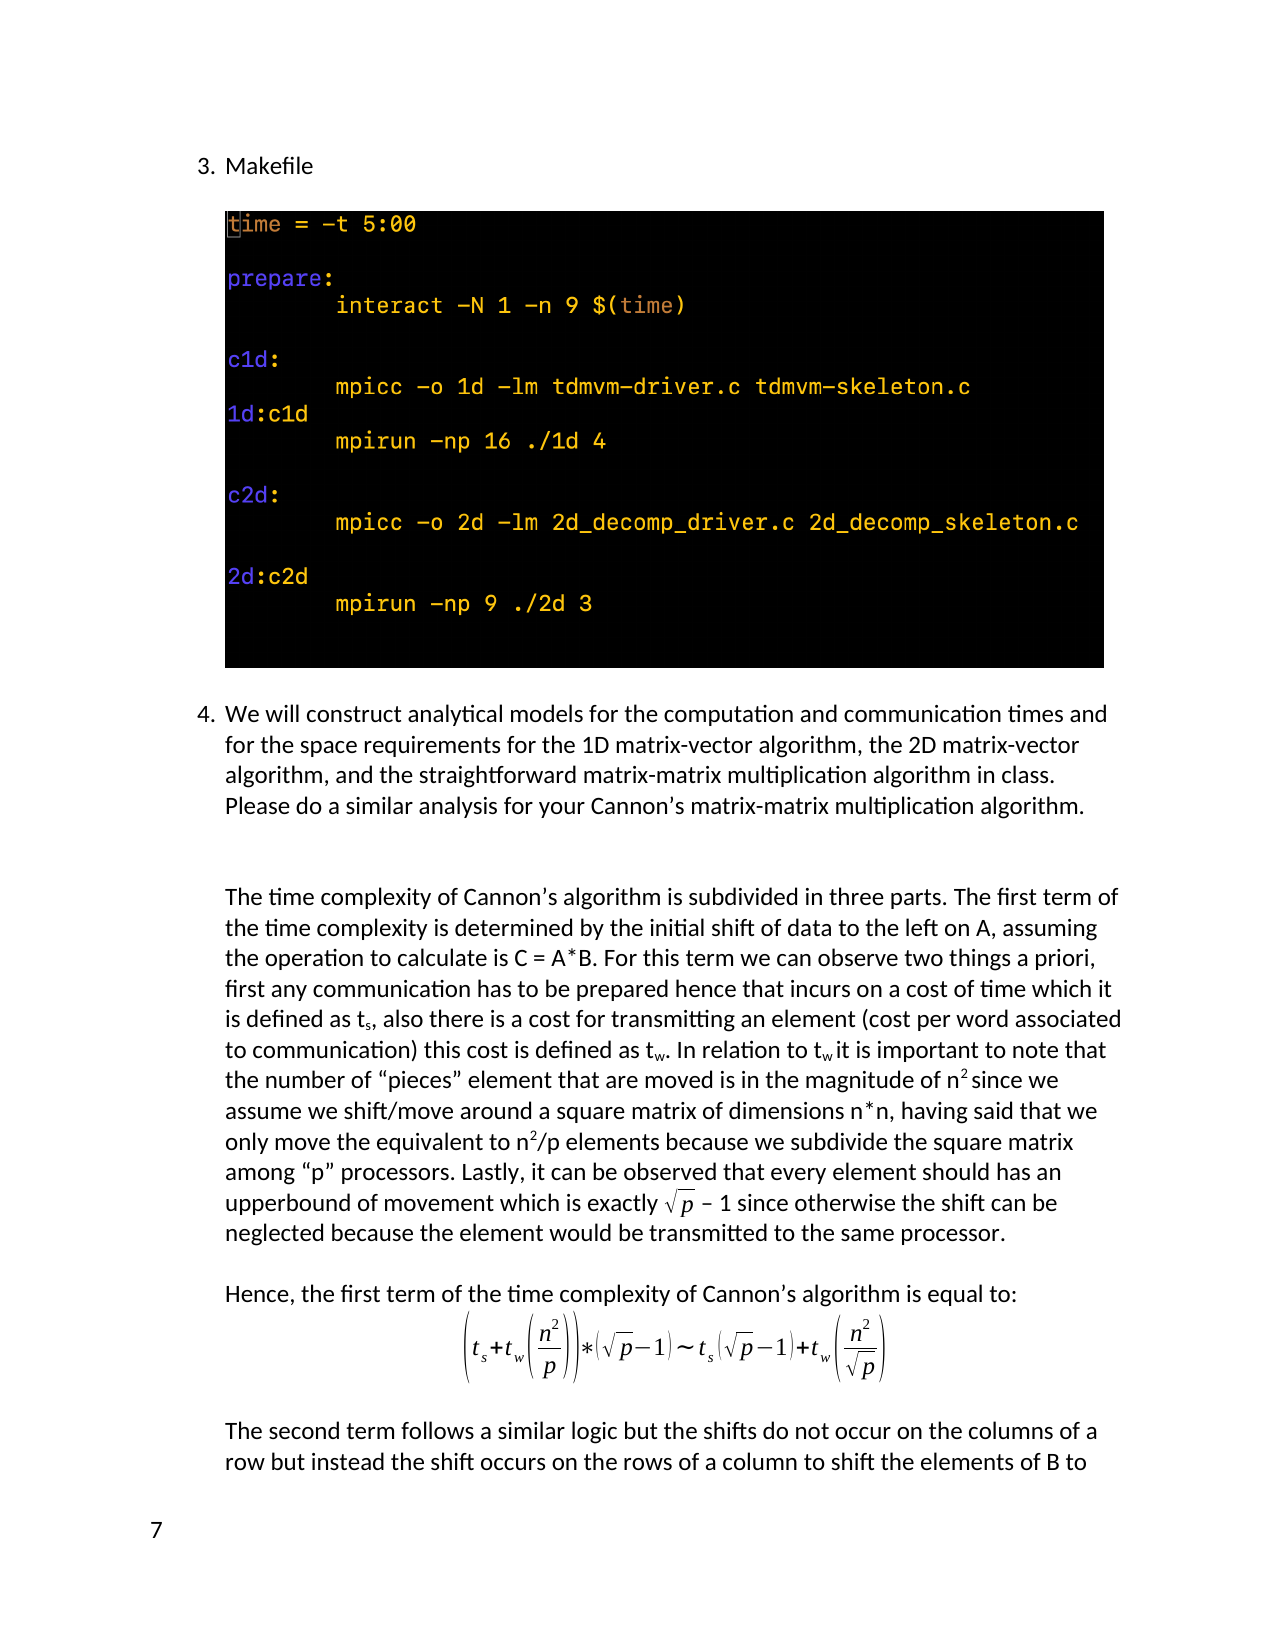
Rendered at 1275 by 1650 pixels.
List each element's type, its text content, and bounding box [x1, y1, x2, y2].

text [225, 1415, 1125, 1476]
text Hence, the first term of the time complexity of Cannon’s algorithm is equal to: [225, 1278, 1125, 1309]
picture [225, 211, 1104, 668]
list We will construct analytical models for the computation and communication times and for the space requirements for the 1D matrix-vector algorithm, the 2D matrix-vector algorithm, and the straightforward matrix-matrix multiplication algorithm in class. Please do a similar analysis for your Cannon’s matrix-matrix multiplication algorithm. [197, 698, 1125, 821]
list Makefile [178, 150, 1125, 181]
text The time complexity of Cannon’s algorithm is subdivided in three parts. The first term of the time complexity is determined by the initial shift of data to the left on A, assuming the operation to calculate is C = A*B. For this term we can observe two things a priori, first any communication has to be prepared hence that incurs on a cost of time which it is defined as ts, also there is a cost for transmitting an element (cost per word associated to communication) this cost is defined as tw. In relation to tw it is important to note that the number of “pieces” element that are moved is in the magnitude of n2 since we assume we shift/move around a square matrix of dimensions n*n, having said that we only move the equivalent to n2/p elements because we subdivide the square matrix among “p” processors. Lastly, it can be observed that every element should has an upperbound of movement which is exactly – 1 since otherwise the shift can be neglected because the element would be transmitted to the same processor. [225, 882, 1125, 1248]
